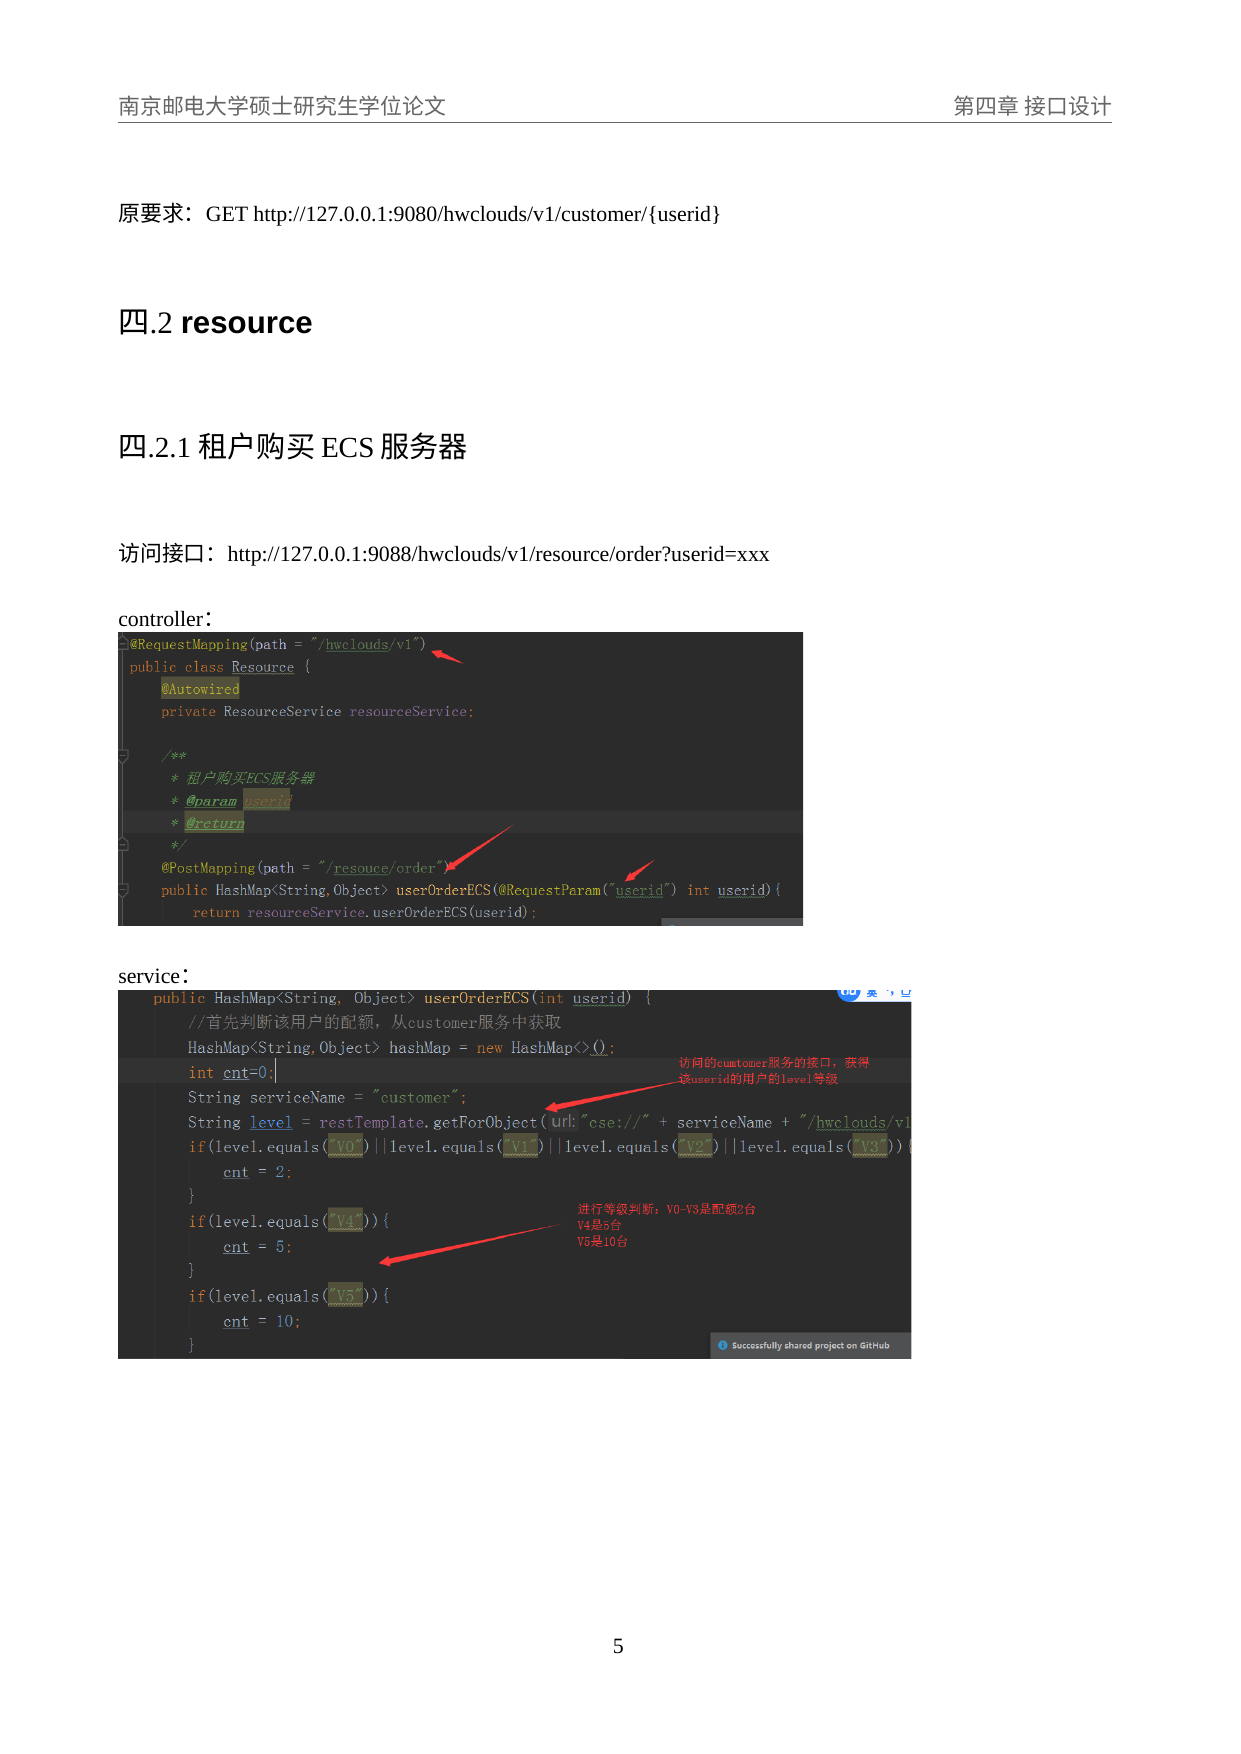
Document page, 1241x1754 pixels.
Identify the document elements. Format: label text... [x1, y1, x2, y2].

picture [118, 632, 804, 926]
text resource [118, 287, 1122, 352]
text 访问接口：http://127.0.0.1:9088/hwclouds/v1/resource/order?userid=xxx [118, 535, 1122, 568]
picture [118, 990, 912, 1359]
text 原要求：GET http://127.0.0.1:9080/hwclouds/v1/customer/{userid} [118, 195, 1122, 228]
text service： [118, 958, 1122, 990]
text controller： [118, 600, 1122, 633]
text 租户购买ECS服务器 [118, 412, 1122, 477]
